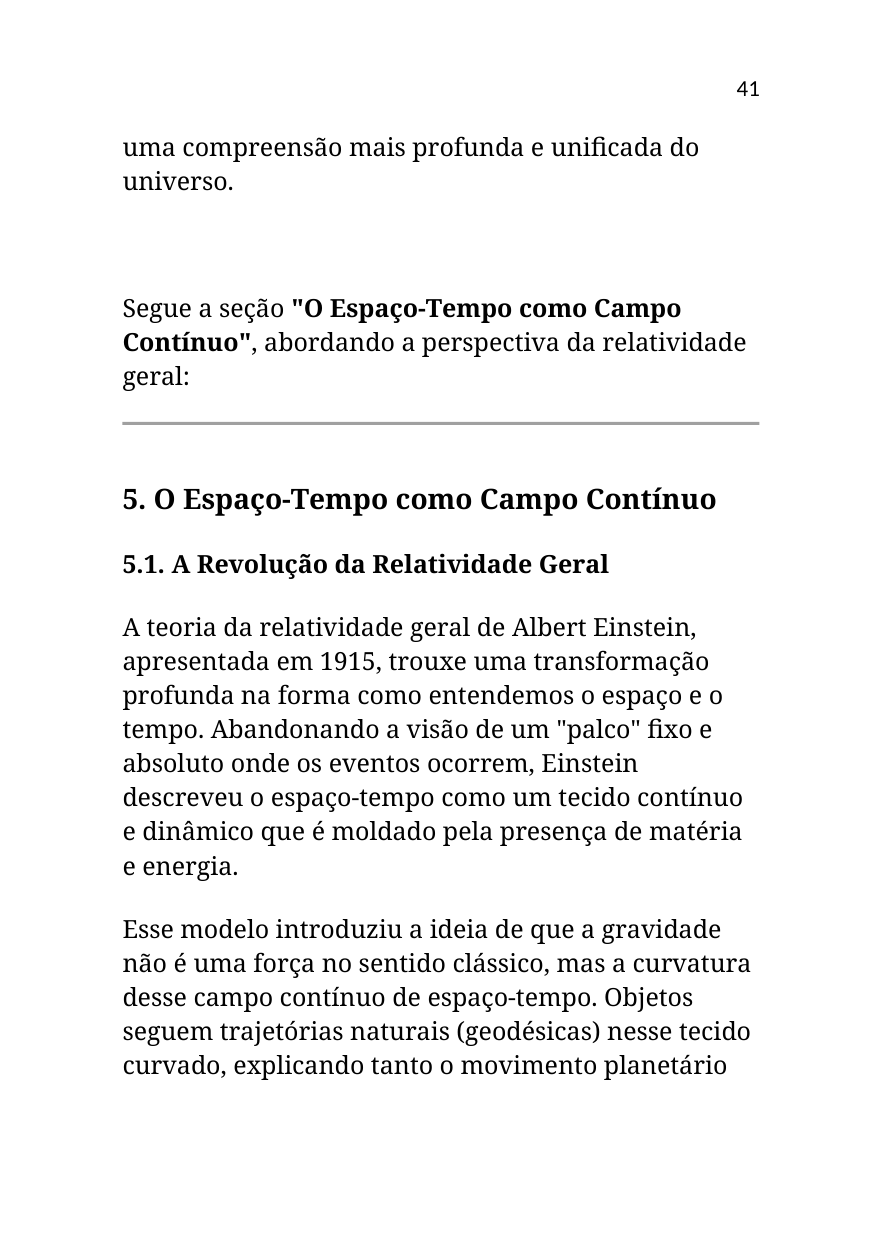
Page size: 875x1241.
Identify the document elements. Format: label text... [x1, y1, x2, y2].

text Segue a seção "O Espaço-Tempo como Campo Contínuo", abordando a perspectiva da relatividade geral: [122, 290, 759, 393]
text A teoria da relatividade geral de Albert Einstein, apresentada em 1915, trouxe uma transformação profunda na forma como entendemos o espaço e o tempo. Abandonando a visão de um "palco" fixo e absoluto onde os eventos ocorrem, Einstein descreveu o espaço-tempo como um tecido contínuo e dinâmico que é moldado pela presença de matéria e energia. [122, 610, 759, 882]
text 5. O Espaço-Tempo como Campo Contínuo [122, 479, 759, 517]
text 5.1. A Revolução da Relatividade Geral [122, 546, 759, 581]
